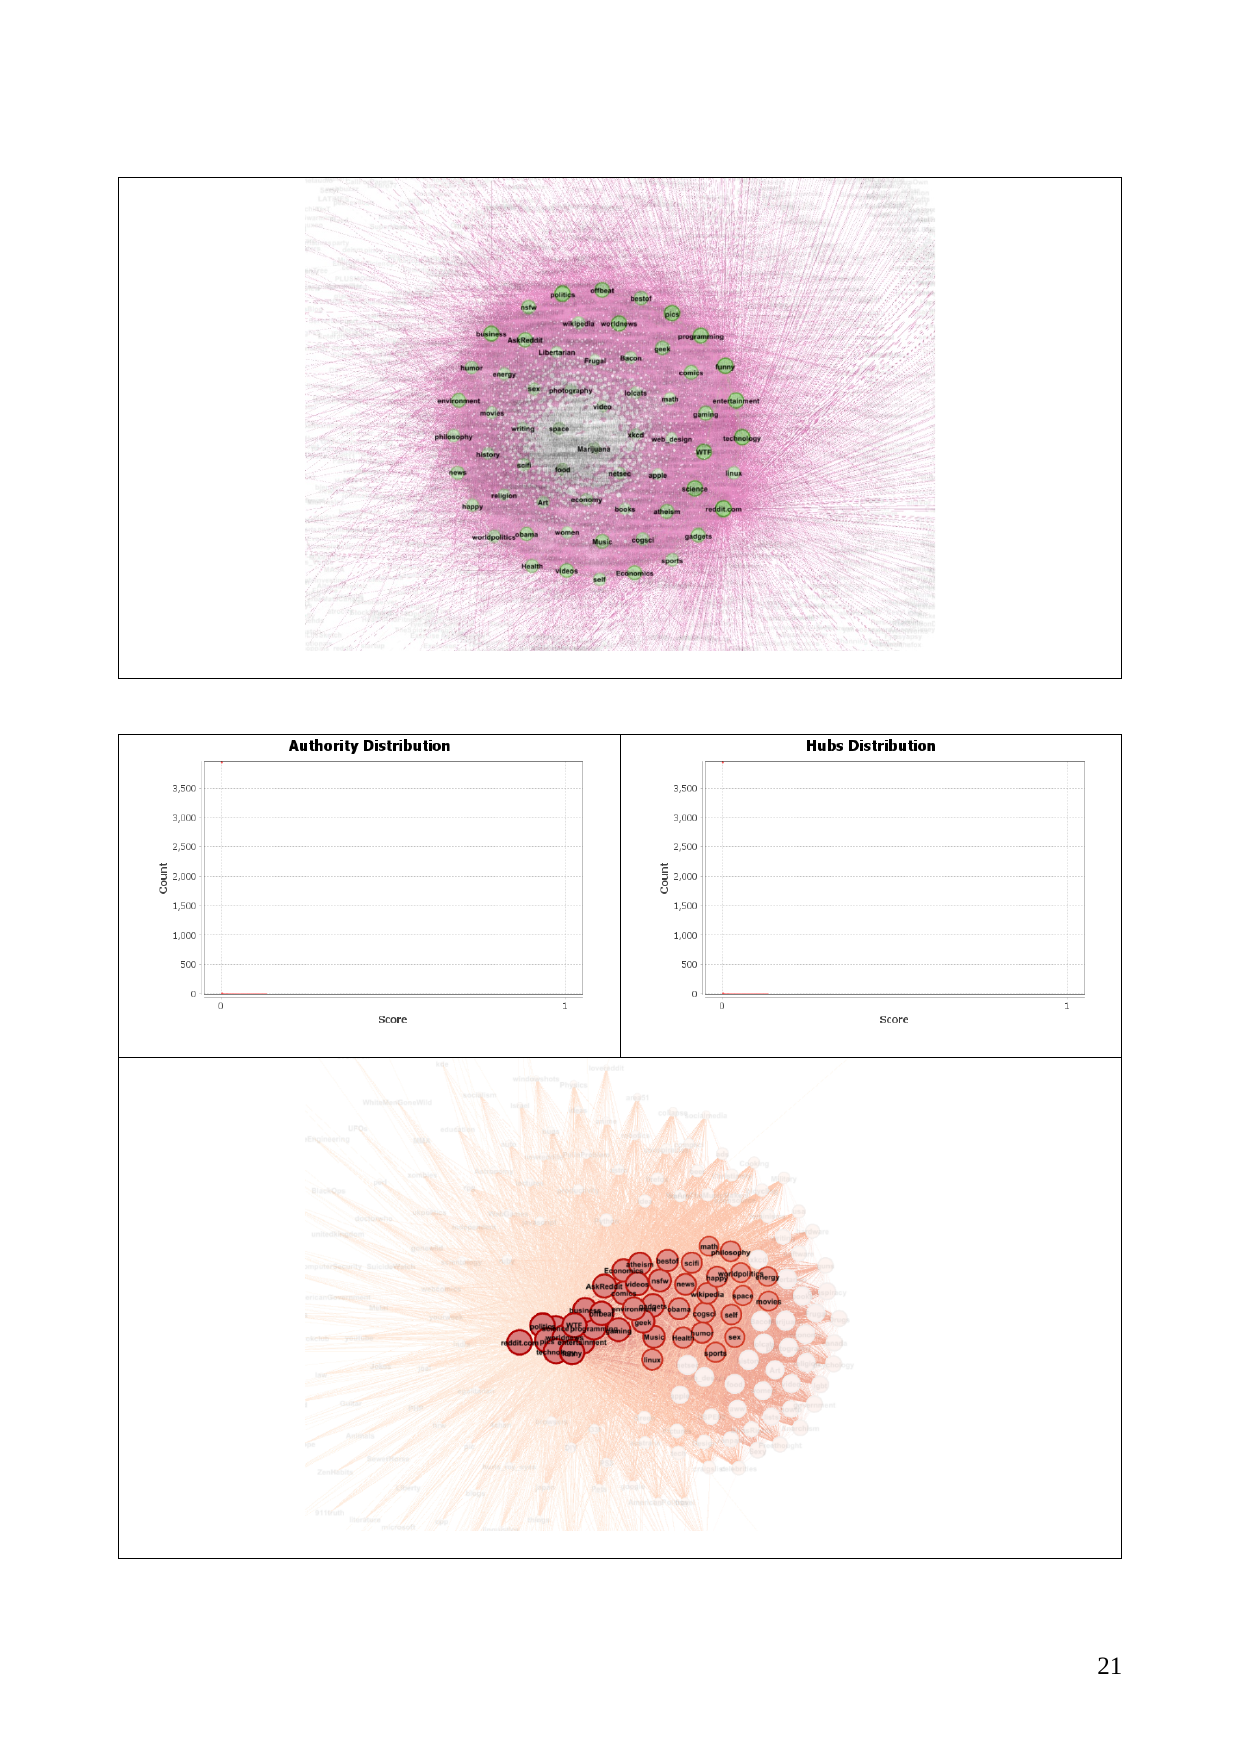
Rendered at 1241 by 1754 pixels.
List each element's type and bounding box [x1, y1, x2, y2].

table_cell [119, 178, 1121, 677]
picture [148, 735, 591, 1031]
picture [305, 178, 936, 651]
table_header [119, 735, 620, 1057]
table_header [621, 735, 1121, 1057]
picture [305, 1058, 936, 1531]
table_cell [119, 1058, 1121, 1557]
picture [649, 735, 1093, 1031]
